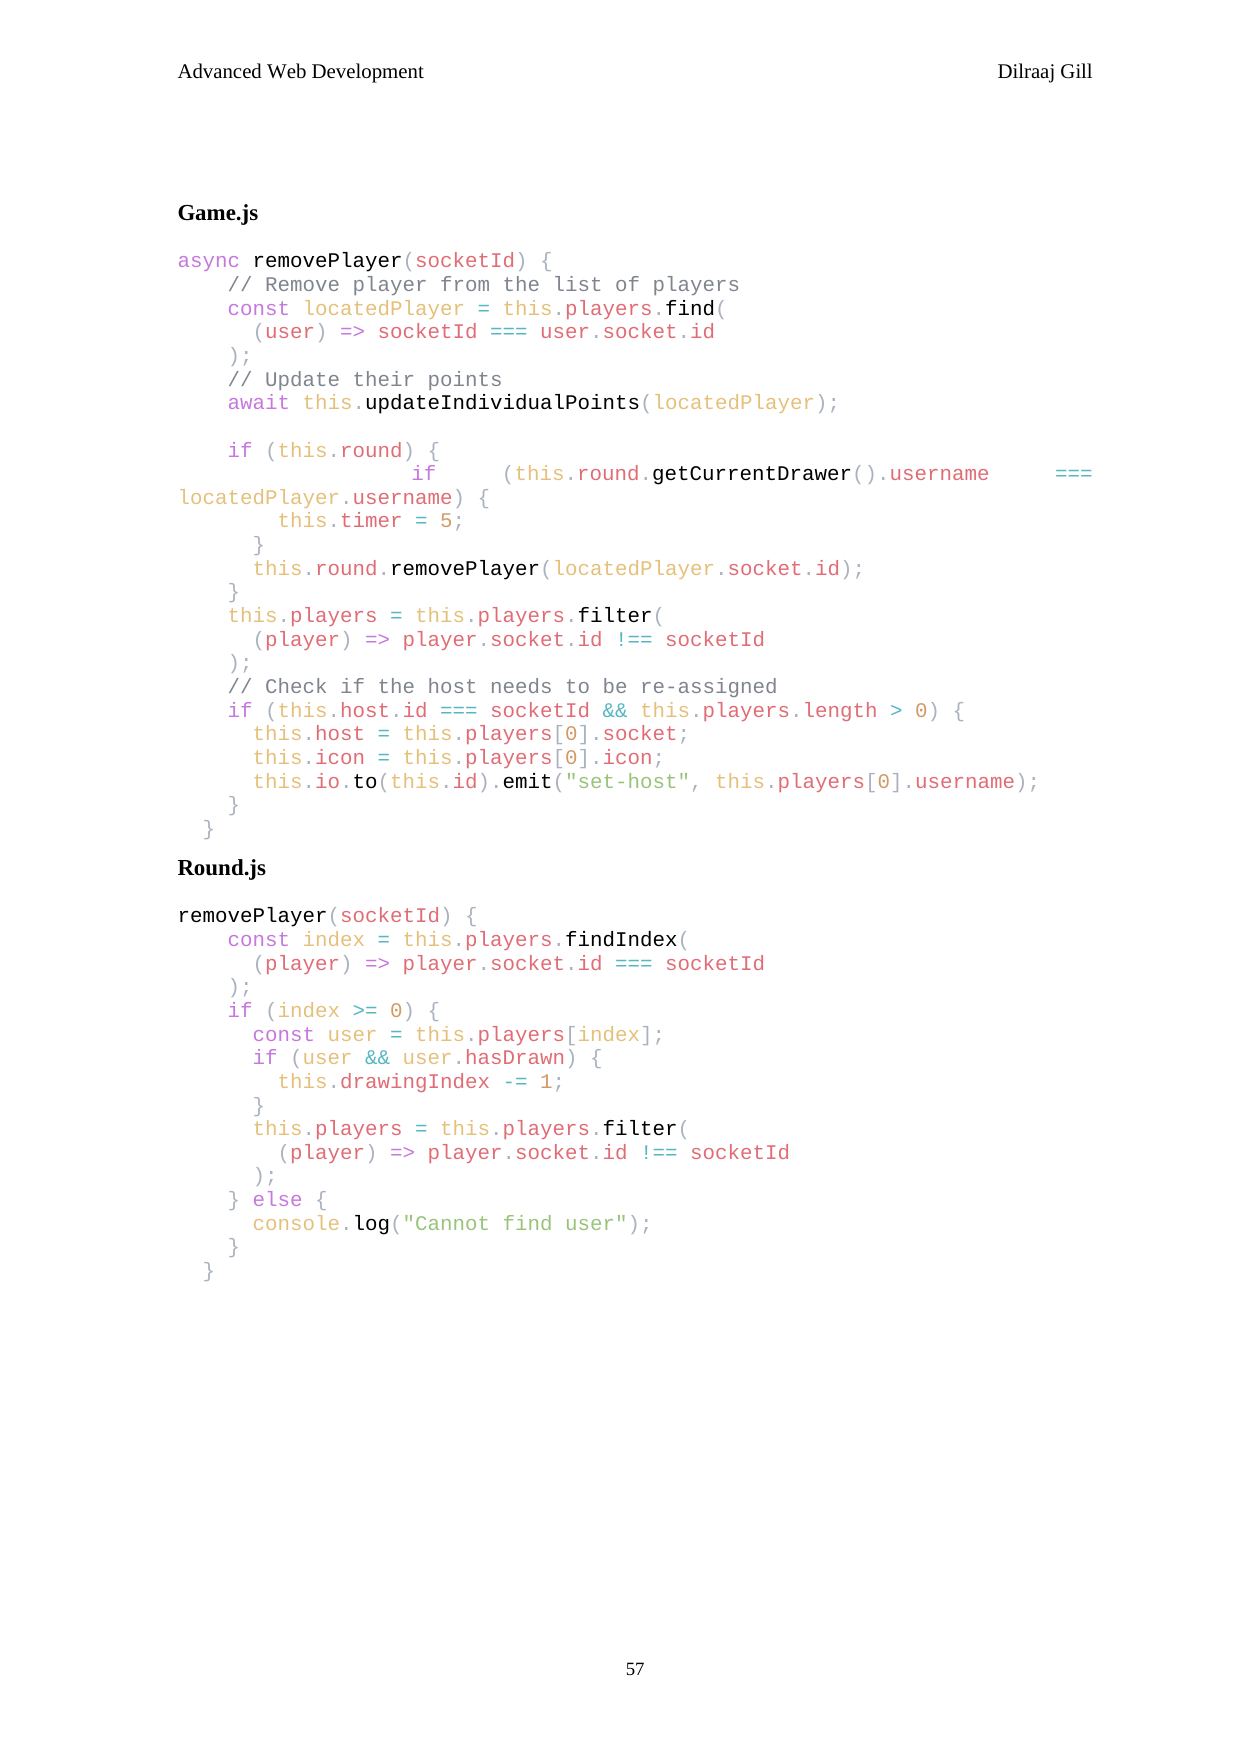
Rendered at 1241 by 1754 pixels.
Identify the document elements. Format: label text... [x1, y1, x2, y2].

text this.host = this.players[0].socket; [177, 723, 1092, 747]
text ); [177, 345, 1092, 369]
text const user = this.players[index]; [177, 1024, 1092, 1047]
text const locatedPlayer = this.players.find( [177, 298, 1092, 321]
text this.players = this.players.filter( [177, 1118, 1092, 1142]
text if (index >= 0) { [177, 1000, 1092, 1024]
text ); [177, 976, 1092, 1000]
text // Check if the host needs to be re-assigned [177, 676, 1092, 700]
text this.icon = this.players[0].icon; [177, 747, 1092, 771]
text this.io.to(this.id).emit("set-host", this.players[0].username); [177, 771, 1092, 794]
text } [177, 1094, 1092, 1118]
text Game.js [177, 199, 1092, 225]
text // Update their points [177, 369, 1092, 392]
text Round.js [177, 854, 1092, 880]
text } [177, 1260, 1092, 1284]
text removePlayer(socketId) { [177, 905, 1092, 929]
text ); [177, 652, 1092, 676]
text this.round.removePlayer(locatedPlayer.socket.id); [177, 558, 1092, 581]
text } [177, 534, 1092, 558]
text (player) => player.socket.id !== socketId [177, 629, 1092, 652]
text } else { [177, 1189, 1092, 1213]
text await this.updateIndividualPoints(locatedPlayer); [177, 392, 1092, 416]
text if (user && user.hasDrawn) { [177, 1047, 1092, 1071]
text // Remove player from the list of players [177, 274, 1092, 298]
text if (this.round) { [177, 439, 1092, 463]
text if (this.round.getCurrentDrawer().username === locatedPlayer.username) { [177, 463, 1092, 511]
text this.players = this.players.filter( [177, 605, 1092, 629]
text async removePlayer(socketId) { [177, 250, 1092, 274]
text if (this.host.id === socketId && this.players.length > 0) { [177, 700, 1092, 723]
text (user) => socketId === user.socket.id [177, 321, 1092, 345]
text } [177, 794, 1092, 818]
text const index = this.players.findIndex( [177, 929, 1092, 953]
text (player) => player.socket.id !== socketId [177, 1142, 1092, 1166]
text ); [177, 1166, 1092, 1189]
text console.log("Cannot find user"); [177, 1213, 1092, 1236]
text this.drawingIndex -= 1; [177, 1071, 1092, 1094]
text this.timer = 5; [177, 511, 1092, 534]
text (player) => player.socket.id === socketId [177, 953, 1092, 976]
text } [177, 1236, 1092, 1260]
text } [177, 818, 1092, 842]
text } [177, 581, 1092, 605]
